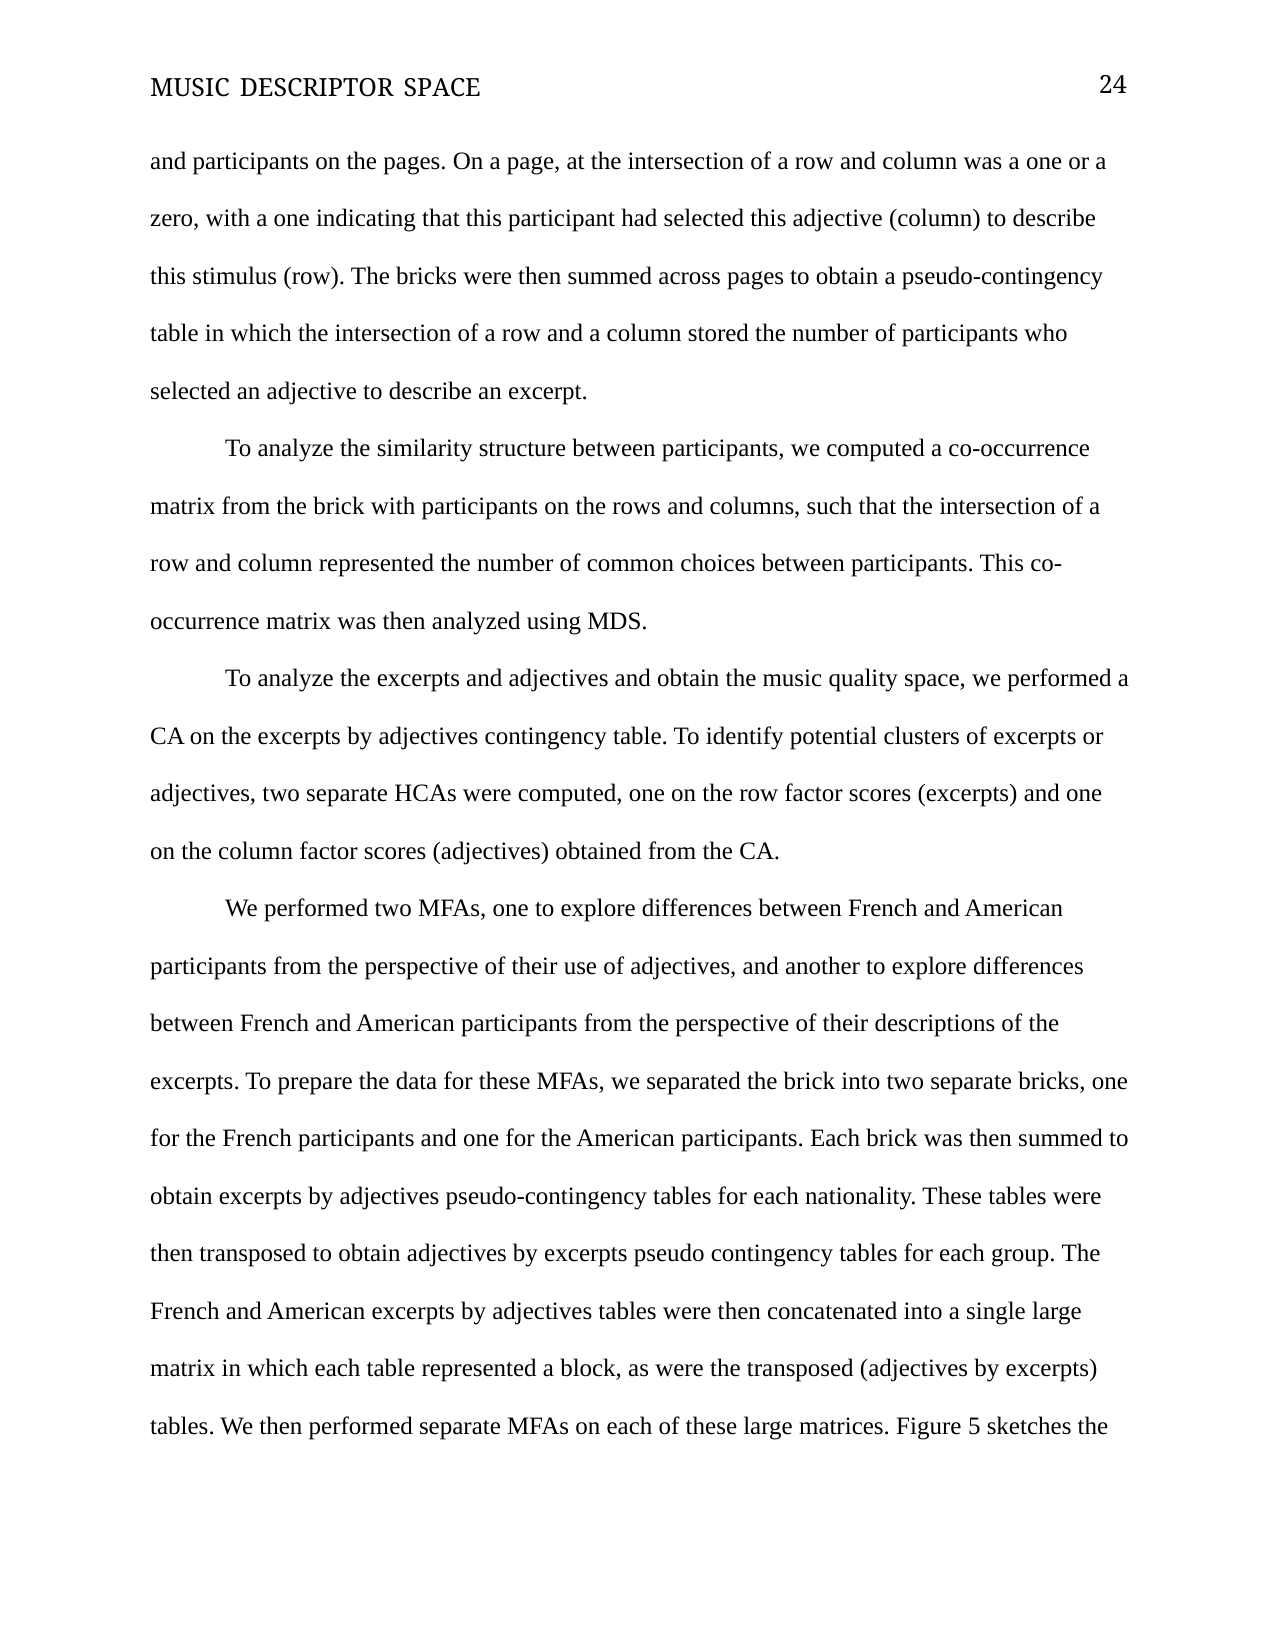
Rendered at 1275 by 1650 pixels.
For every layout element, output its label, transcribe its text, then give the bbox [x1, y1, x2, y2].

text To analyze the excerpts and adjectives and obtain the music quality space, we performed a CA on the excerpts by adjectives contingency table. To identify potential clusters of excerpts or adjectives, two separate HCAs were computed, one on the row factor scores (excerpts) and one on the column factor scores (adjectives) obtained from the CA. [150, 663, 1133, 864]
text To analyze the similarity structure between participants, we computed a co-occurrence matrix from the brick with participants on the rows and columns, such that the intersection of a row and column represented the number of common choices between participants. This co-occurrence matrix was then analyzed using MDS. [150, 433, 1133, 634]
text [150, 146, 1133, 404]
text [150, 893, 1133, 1439]
